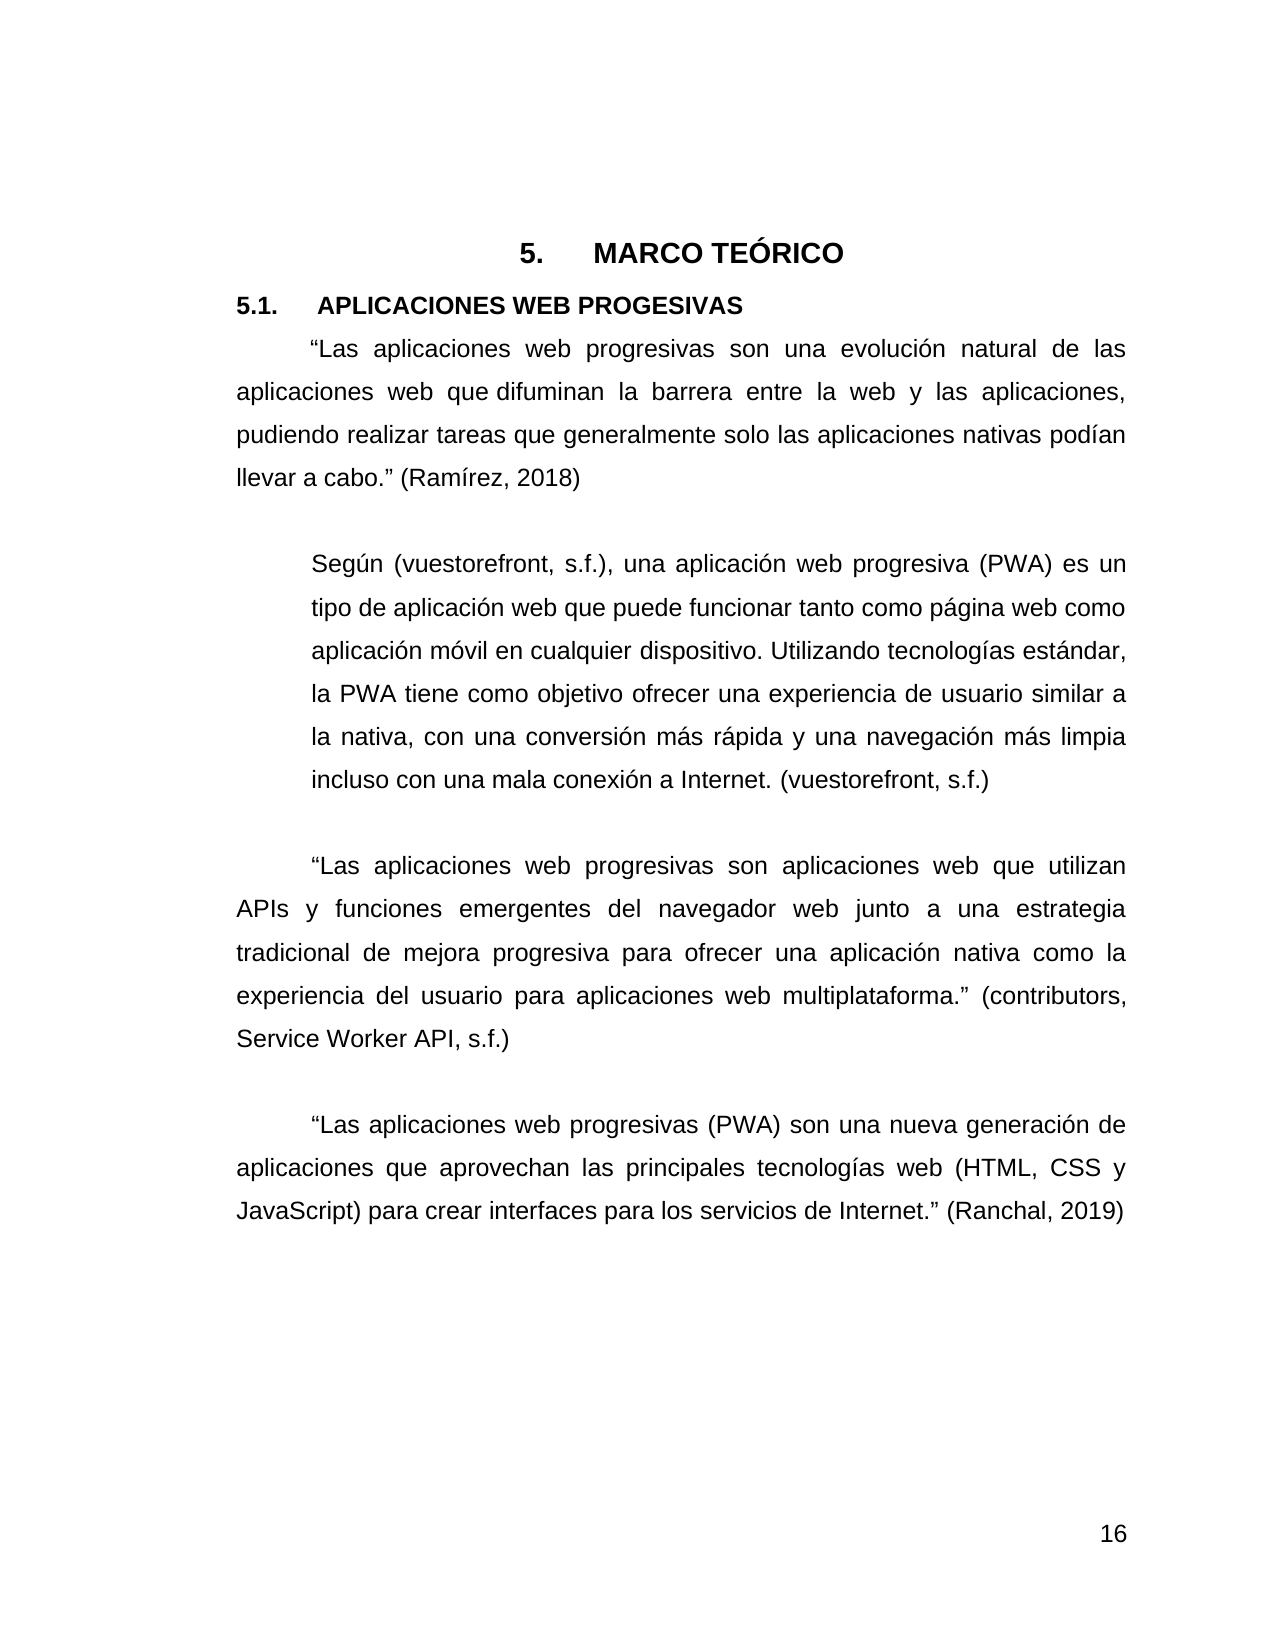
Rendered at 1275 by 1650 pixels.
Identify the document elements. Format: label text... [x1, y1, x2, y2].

subtitle MARCO TEÓRICO [236, 236, 1127, 270]
text “Las aplicaciones web progresivas son una evolución natural de las aplicaciones web que difuminan la barrera entre la web y las aplicaciones, pudiendo realizar tareas que generalmente solo las aplicaciones nativas podían llevar a cabo.” [236, 334, 1127, 492]
text Según , una aplicación web progresiva (PWA) es un tipo de aplicación web que puede funcionar tanto como página web como aplicación móvil en cualquier dispositivo. Utilizando tecnologías estándar, la PWA tiene como objetivo ofrecer una experiencia de usuario similar a la nativa, con una conversión más rápida y una navegación más limpia incluso con una mala conexión a Internet. [311, 549, 1127, 794]
text “Las aplicaciones web progresivas (PWA) son una nueva generación de aplicaciones que aprovechan las principales tecnologías web (HTML, CSS y JavaScript) para crear interfaces para los servicios de Internet.” [236, 1110, 1127, 1225]
text “Las aplicaciones web progresivas son aplicaciones web que utilizan APIs y funciones emergentes del navegador web junto a una estrategia tradicional de mejora progresiva para ofrecer una aplicación nativa como la experiencia del usuario para aplicaciones web multiplataforma.” [236, 851, 1127, 1053]
subtitle 5.1. APLICACIONES WEB PROGESIVAS [236, 291, 1127, 319]
